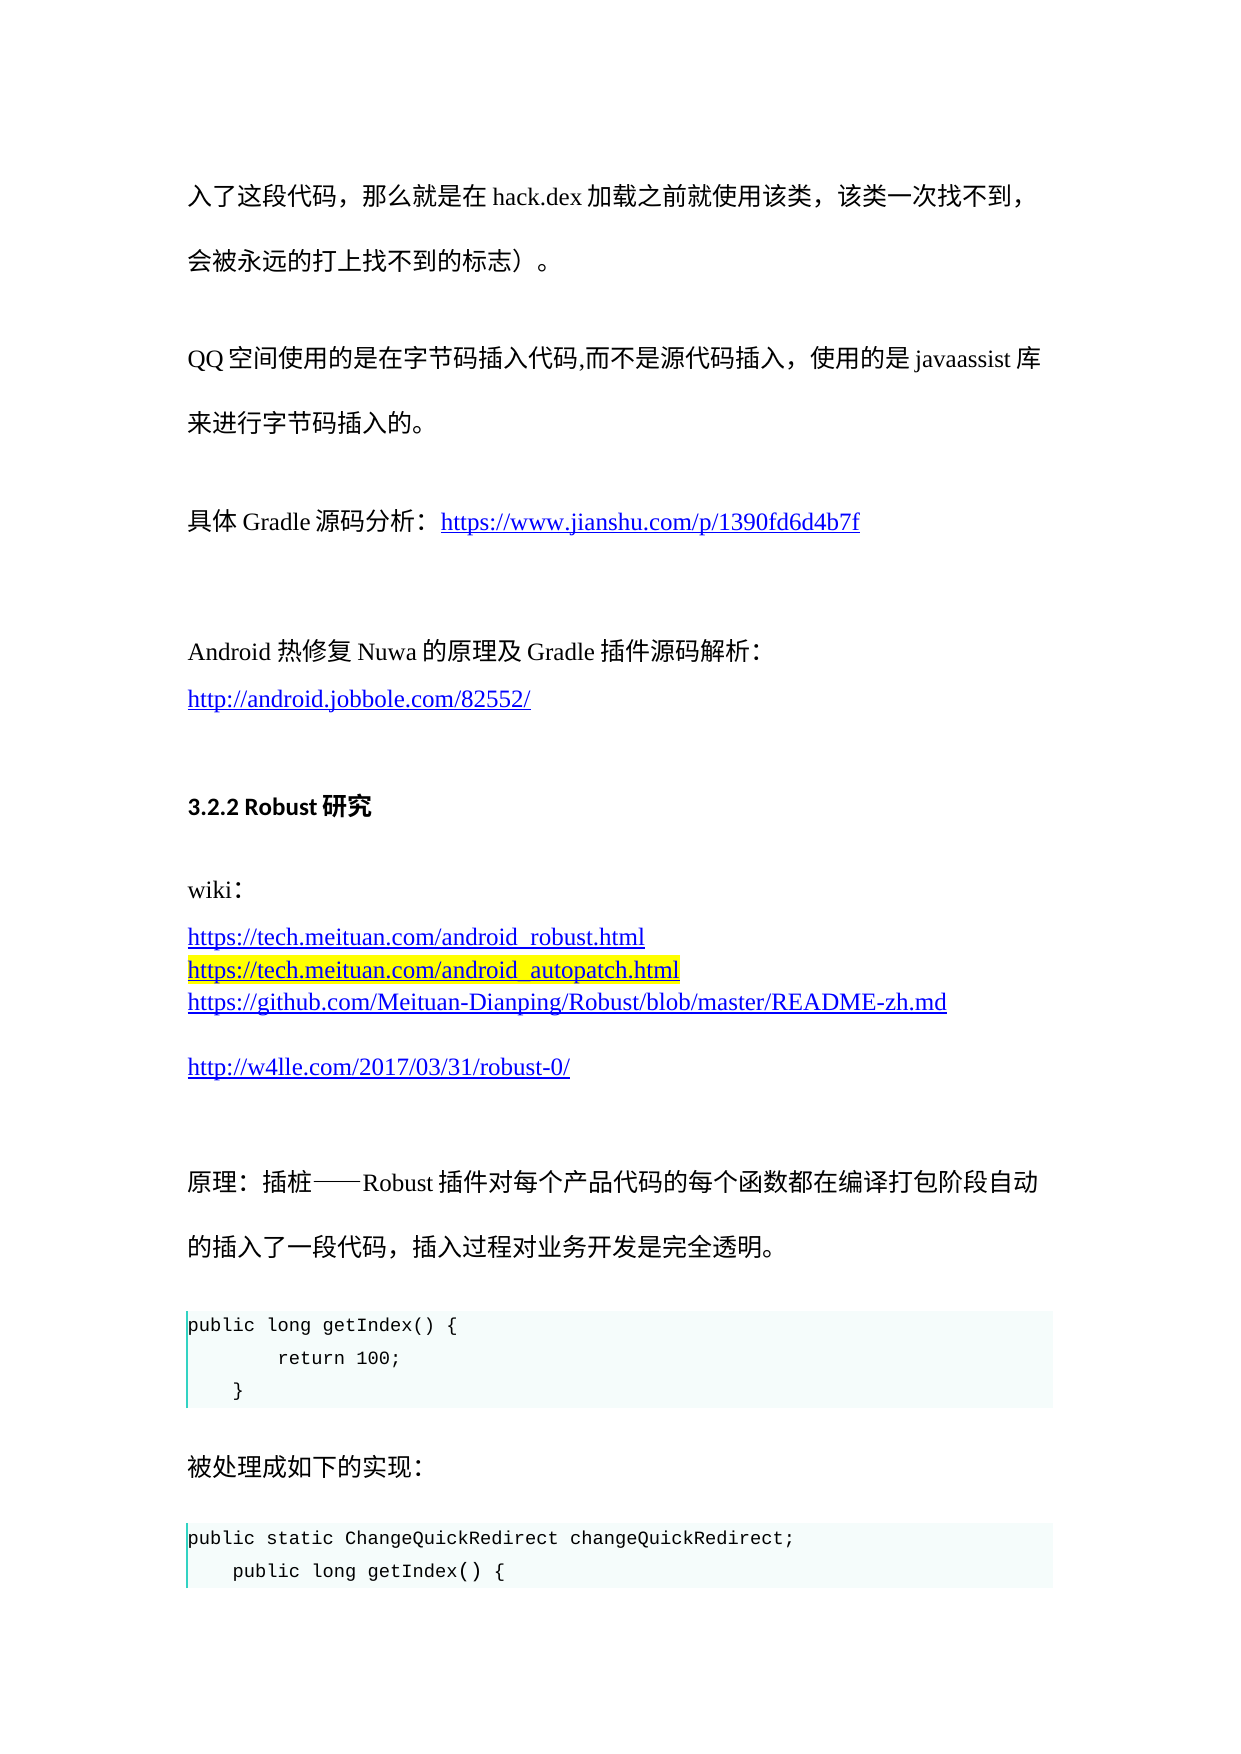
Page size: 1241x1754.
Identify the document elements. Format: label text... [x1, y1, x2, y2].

text public long getIndex() { [188, 1556, 1053, 1588]
subtitle 3.2.2 Robust研究 [187, 772, 1053, 837]
text 原理：插桩——Robust插件对每个产品代码的每个函数都在编译打包阶段自动的插入了一段代码，插入过程对业务开发是完全透明。 [187, 1148, 1053, 1278]
text 被处理成如下的实现： [187, 1433, 1053, 1498]
text QQ空间使用的是在字节码插入代码,而不是源代码插入，使用的是javaassist库来进行字节码插入的。 [187, 324, 1053, 454]
text https://tech.meituan.com/android_autopatch.html [187, 953, 1053, 986]
text } [188, 1376, 1053, 1408]
text 具体Gradle源码分析：https://www.jianshu.com/p/1390fd6d4b7f [187, 487, 1053, 552]
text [187, 162, 1053, 292]
text public long getIndex() { [188, 1311, 1053, 1343]
text public static ChangeQuickRedirect changeQuickRedirect; [188, 1523, 1053, 1556]
text wiki： [187, 856, 1053, 921]
text https://tech.meituan.com/android_robust.html [187, 921, 1053, 953]
text http://w4lle.com/2017/03/31/robust-0/ [187, 1051, 1053, 1083]
text https://github.com/Meituan-Dianping/Robust/blob/master/README-zh.md [187, 986, 1053, 1018]
text Android 热修复Nuwa的原理及Gradle插件源码解析：http://android.jobbole.com/82552/ [187, 617, 1053, 714]
text return 100; [188, 1343, 1053, 1376]
